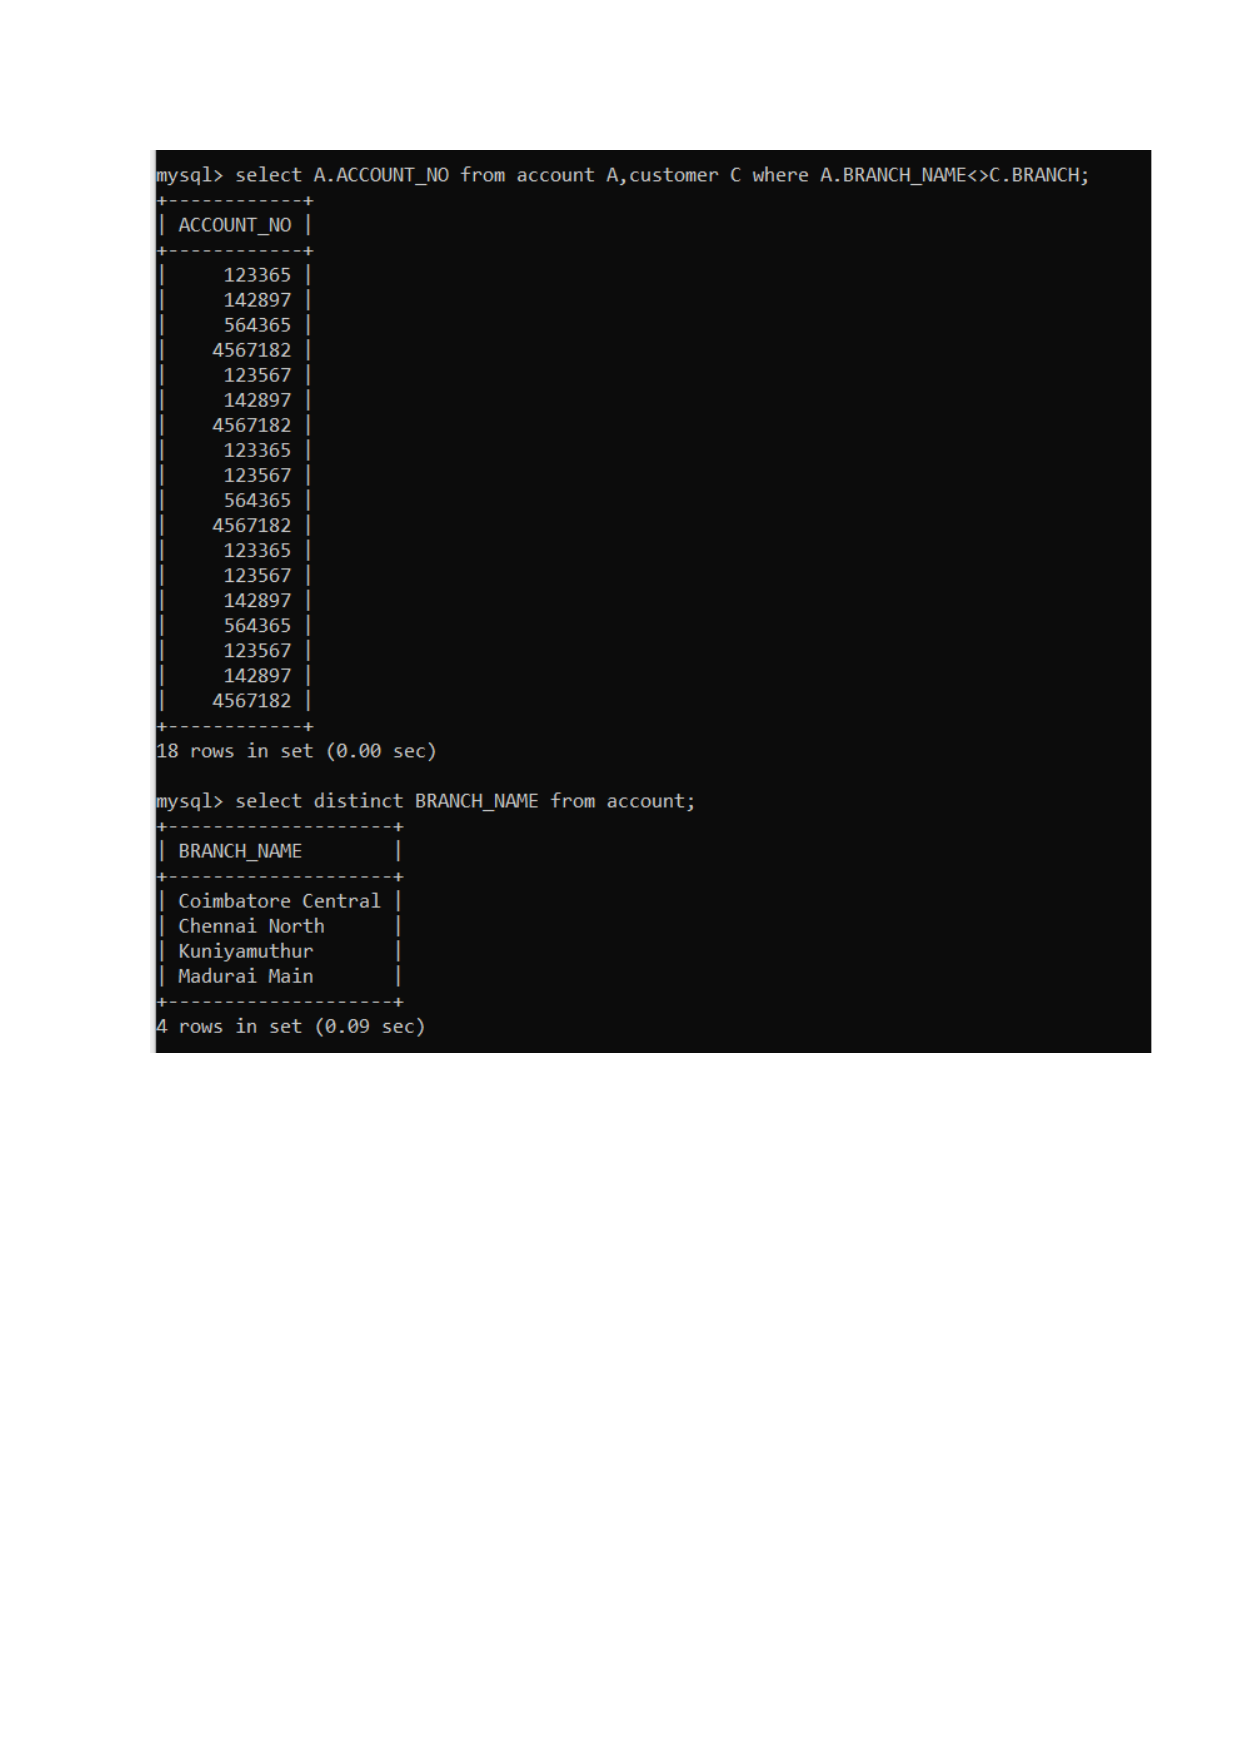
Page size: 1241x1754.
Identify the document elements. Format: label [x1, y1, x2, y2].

picture [150, 150, 1152, 1053]
